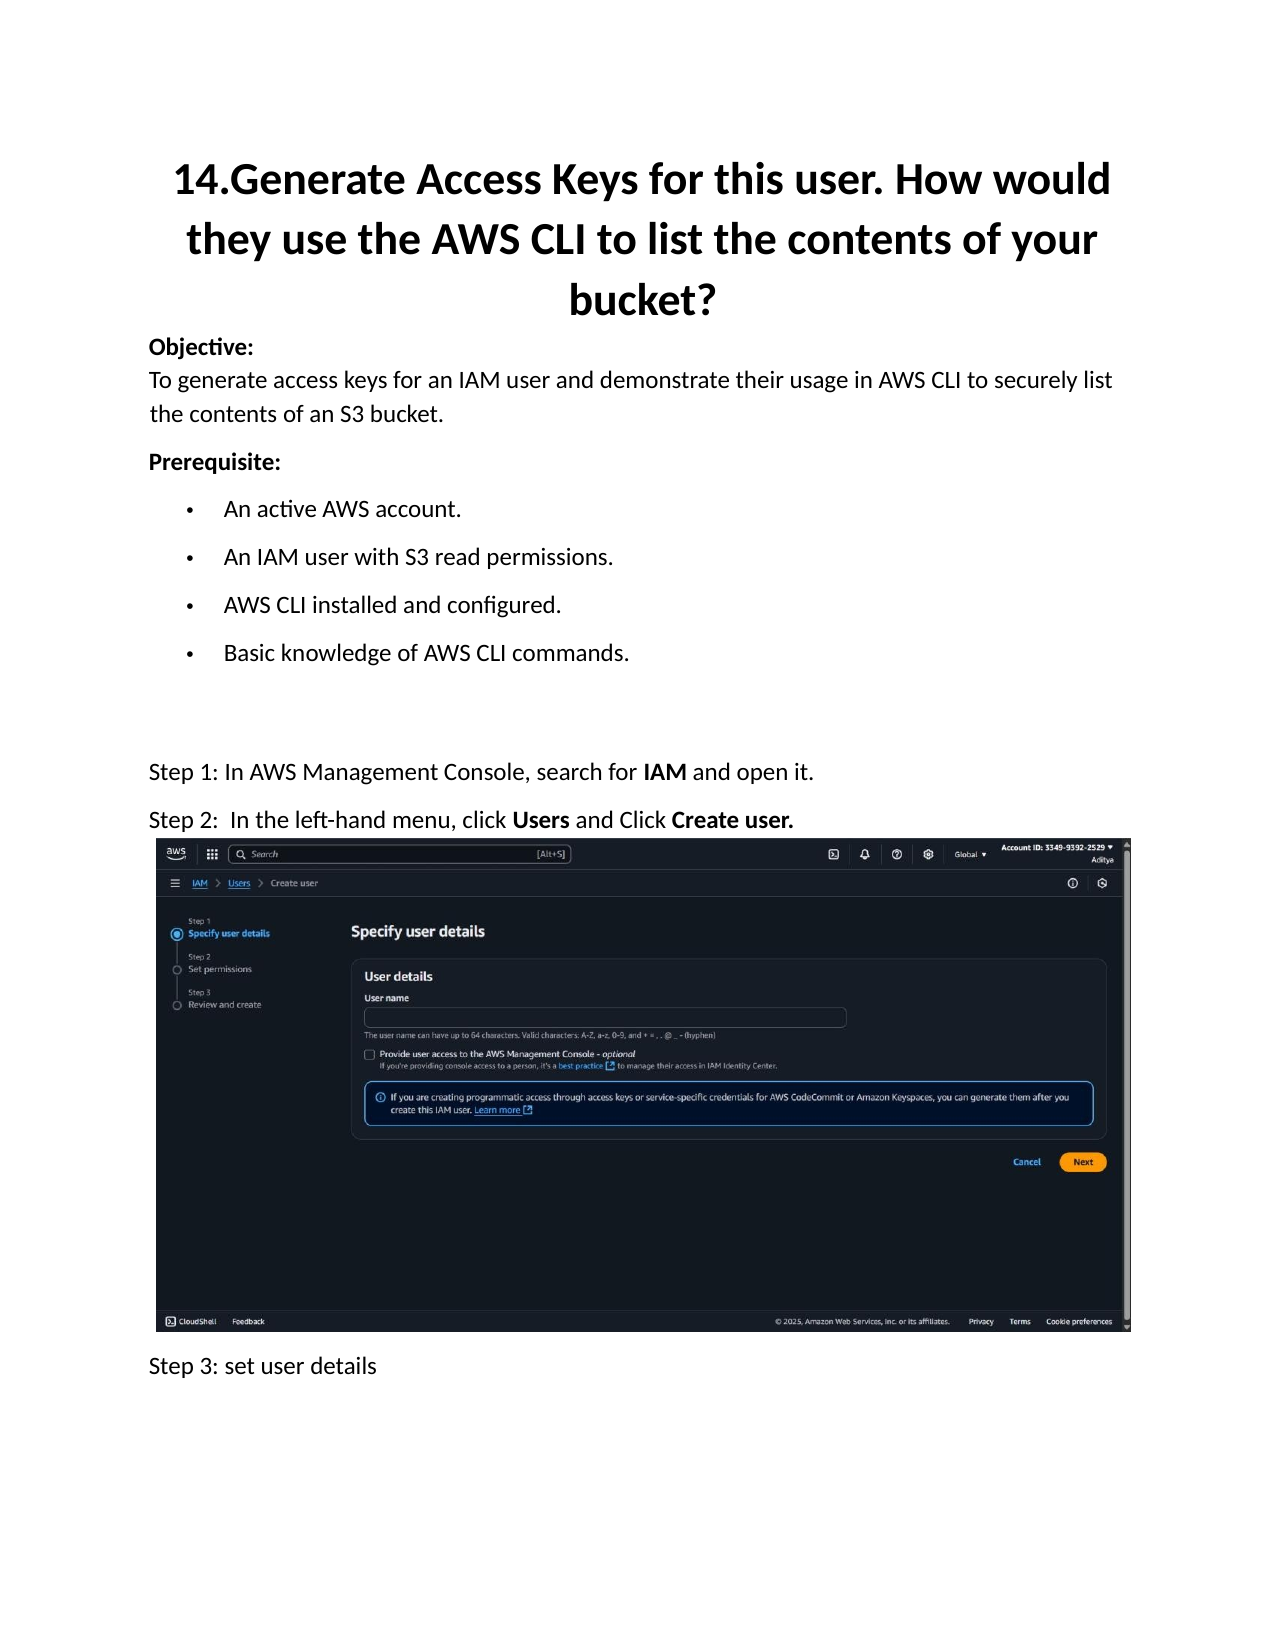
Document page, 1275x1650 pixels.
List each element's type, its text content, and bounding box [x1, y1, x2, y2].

text Step 1: In AWS Management Console, search for IAM and open it. [148, 756, 1127, 787]
text 14.Generate Access Keys for this user. How would they use the AWS CLI to list the contents of your bucket? [149, 150, 1135, 327]
list Basic knowledge of AWS CLI commands. [186, 637, 1127, 667]
text Prerequisite: [148, 446, 1106, 476]
list An active AWS account. [186, 493, 1127, 523]
list AWS CLI installed and configured. [186, 589, 1127, 620]
picture [156, 838, 1131, 1332]
text To generate access keys for an IAM user and demonstrate their usage in AWS CLI to securely list the contents of an S3 bucket. [148, 364, 1127, 429]
text Objective: [148, 331, 1106, 361]
list An IAM user with S3 read permissions. [186, 541, 1127, 572]
text Step 2: In the left-hand menu, click Users and Click Create user. [148, 804, 1127, 834]
text Step 3: set user details [148, 1350, 1127, 1381]
